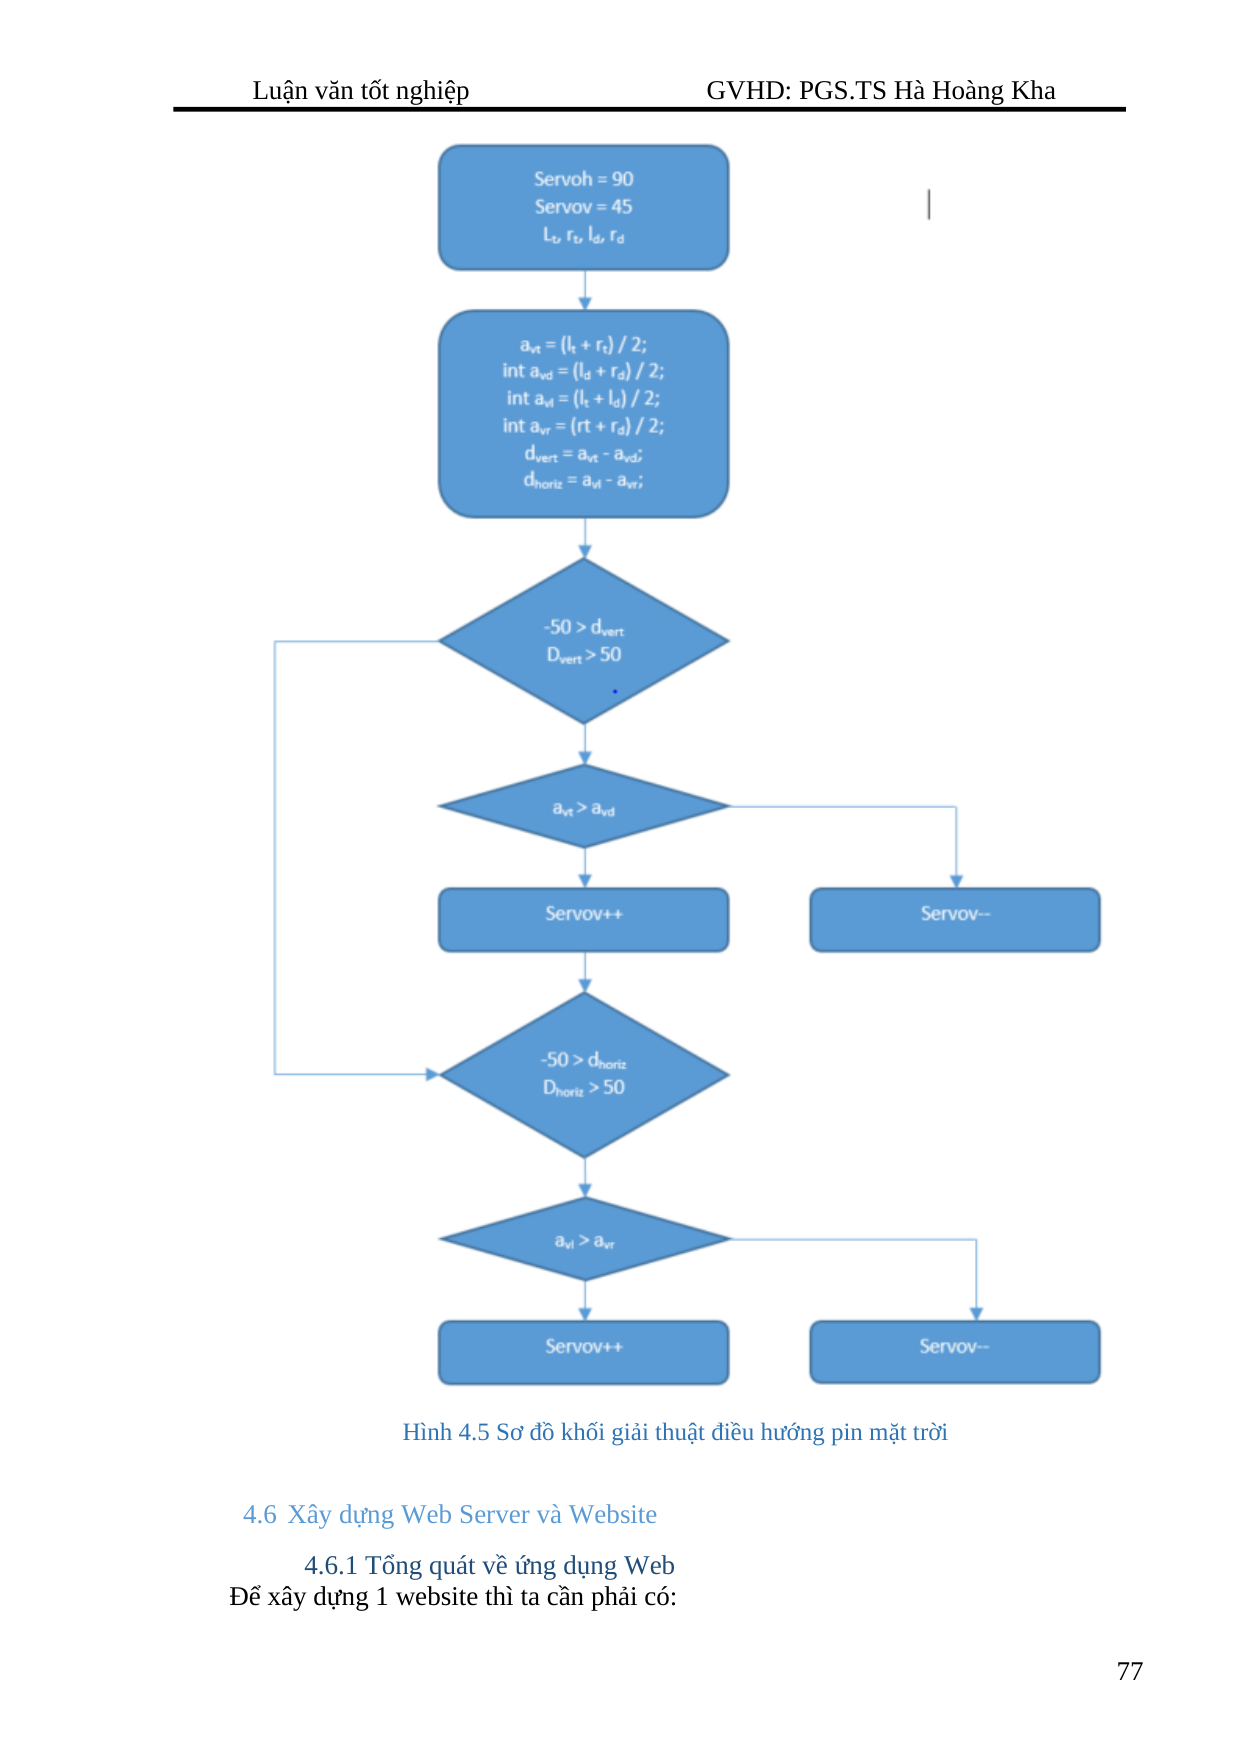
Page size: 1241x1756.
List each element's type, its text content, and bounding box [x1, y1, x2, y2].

text Để xây dựng 1 website thì ta cần phải có: [154, 1580, 1196, 1611]
picture [208, 139, 1143, 1413]
subtitle Xây dựng Web Server và Website [243, 1498, 1196, 1529]
subtitle Hình 4.5 Sơ đồ khối giải thuật điều hướng pin mặt trời [154, 1417, 1196, 1446]
subtitle 4.6.1 Tổng quát về ứng dụng Web [304, 1549, 1196, 1580]
